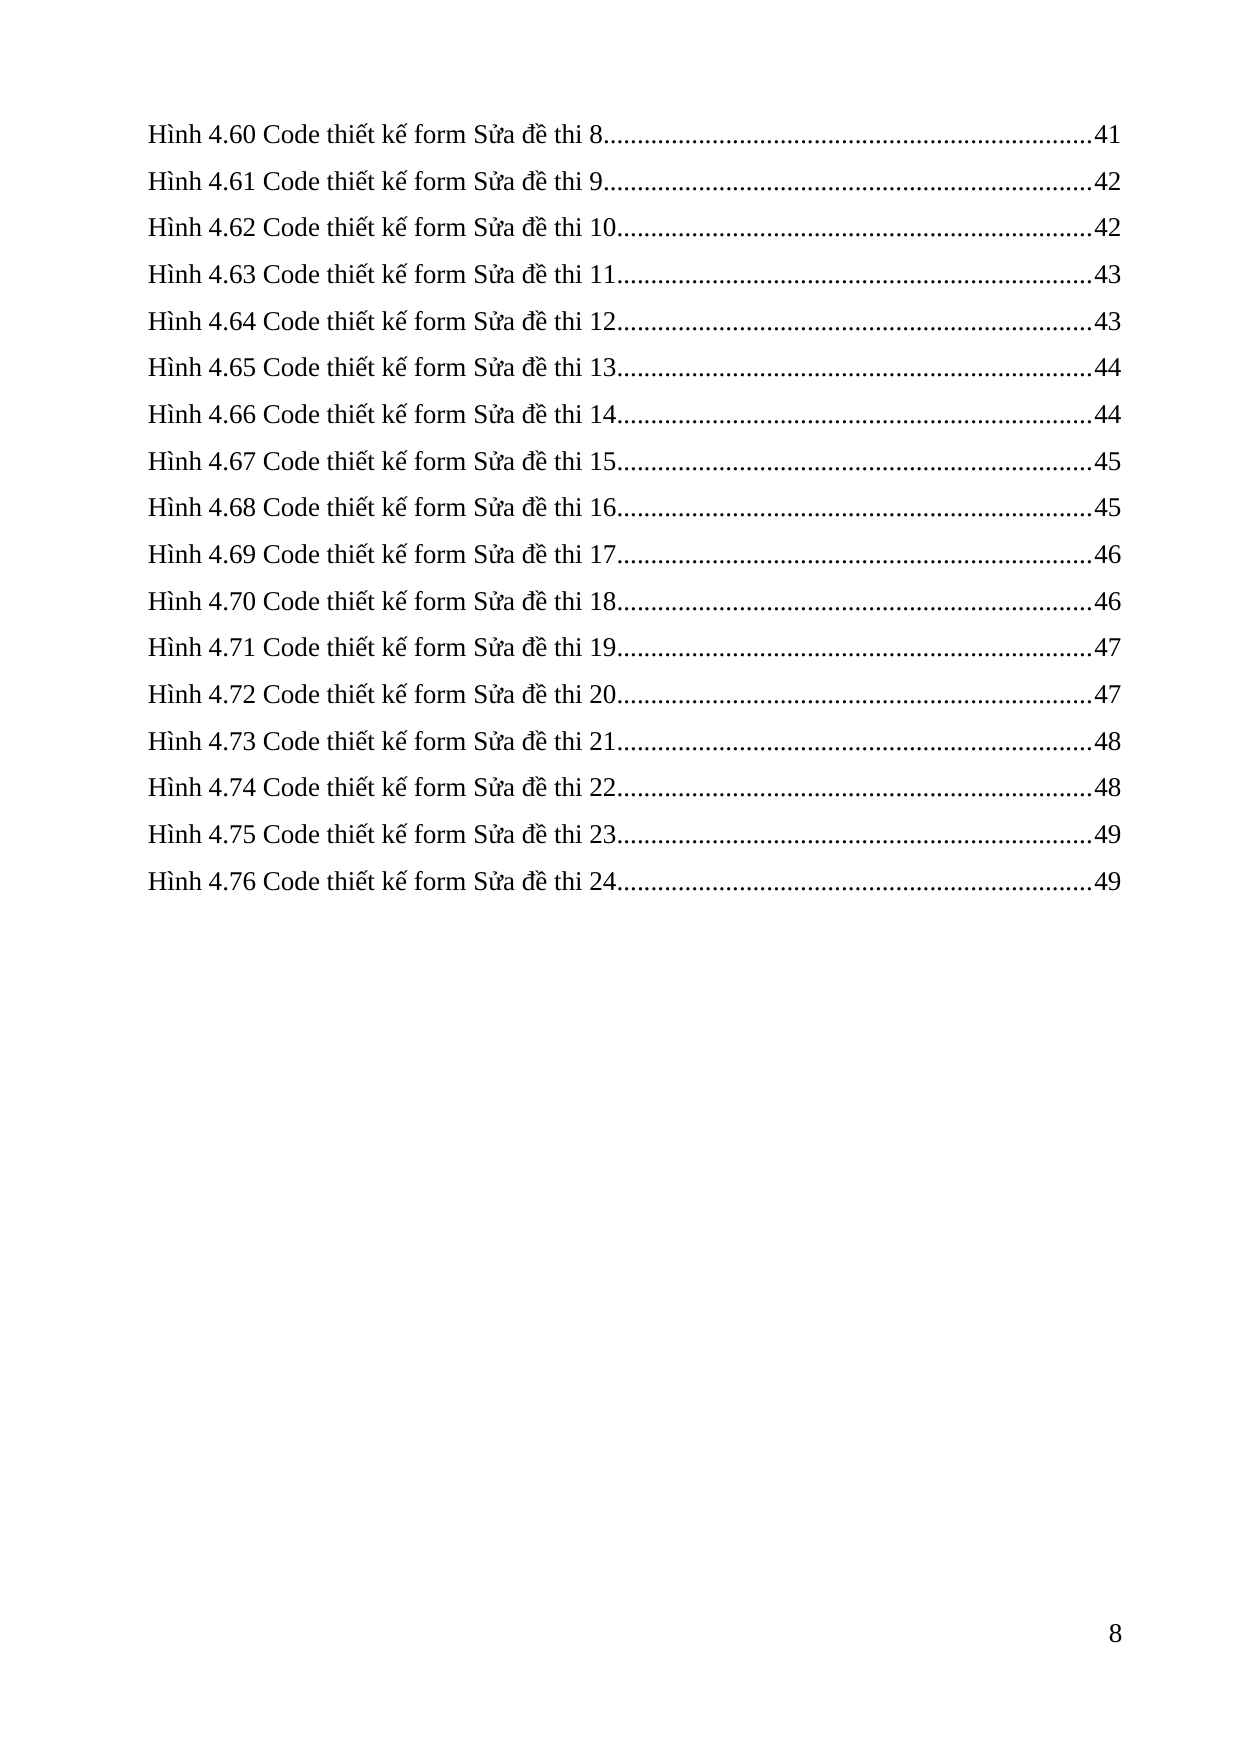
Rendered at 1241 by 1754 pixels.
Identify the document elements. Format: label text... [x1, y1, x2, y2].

text Hình 4.75 Code thiết kế form Sửa đề thi 23 49 [148, 818, 1122, 849]
text Hình 4.64 Code thiết kế form Sửa đề thi 12 43 [148, 305, 1122, 336]
text Hình 4.66 Code thiết kế form Sửa đề thi 14 44 [148, 398, 1122, 429]
text Hình 4.74 Code thiết kế form Sửa đề thi 22 48 [148, 771, 1122, 803]
text Hình 4.72 Code thiết kế form Sửa đề thi 20 47 [148, 678, 1122, 709]
text Hình 4.65 Code thiết kế form Sửa đề thi 13 44 [148, 351, 1122, 383]
text Hình 4.76 Code thiết kế form Sửa đề thi 24 49 [148, 865, 1122, 896]
text Hình 4.69 Code thiết kế form Sửa đề thi 17 46 [148, 538, 1122, 569]
text Hình 4.61 Code thiết kế form Sửa đề thi 9 42 [148, 165, 1122, 196]
text Hình 4.60 Code thiết kế form Sửa đề thi 8 41 [148, 118, 1122, 149]
text Hình 4.63 Code thiết kế form Sửa đề thi 11 43 [148, 258, 1122, 289]
text Hình 4.62 Code thiết kế form Sửa đề thi 10 42 [148, 211, 1122, 243]
text Hình 4.70 Code thiết kế form Sửa đề thi 18 46 [148, 585, 1122, 616]
text Hình 4.67 Code thiết kế form Sửa đề thi 15 45 [148, 445, 1122, 476]
text Hình 4.68 Code thiết kế form Sửa đề thi 16 45 [148, 491, 1122, 523]
text Hình 4.73 Code thiết kế form Sửa đề thi 21 48 [148, 725, 1122, 756]
text Hình 4.71 Code thiết kế form Sửa đề thi 19 47 [148, 631, 1122, 663]
